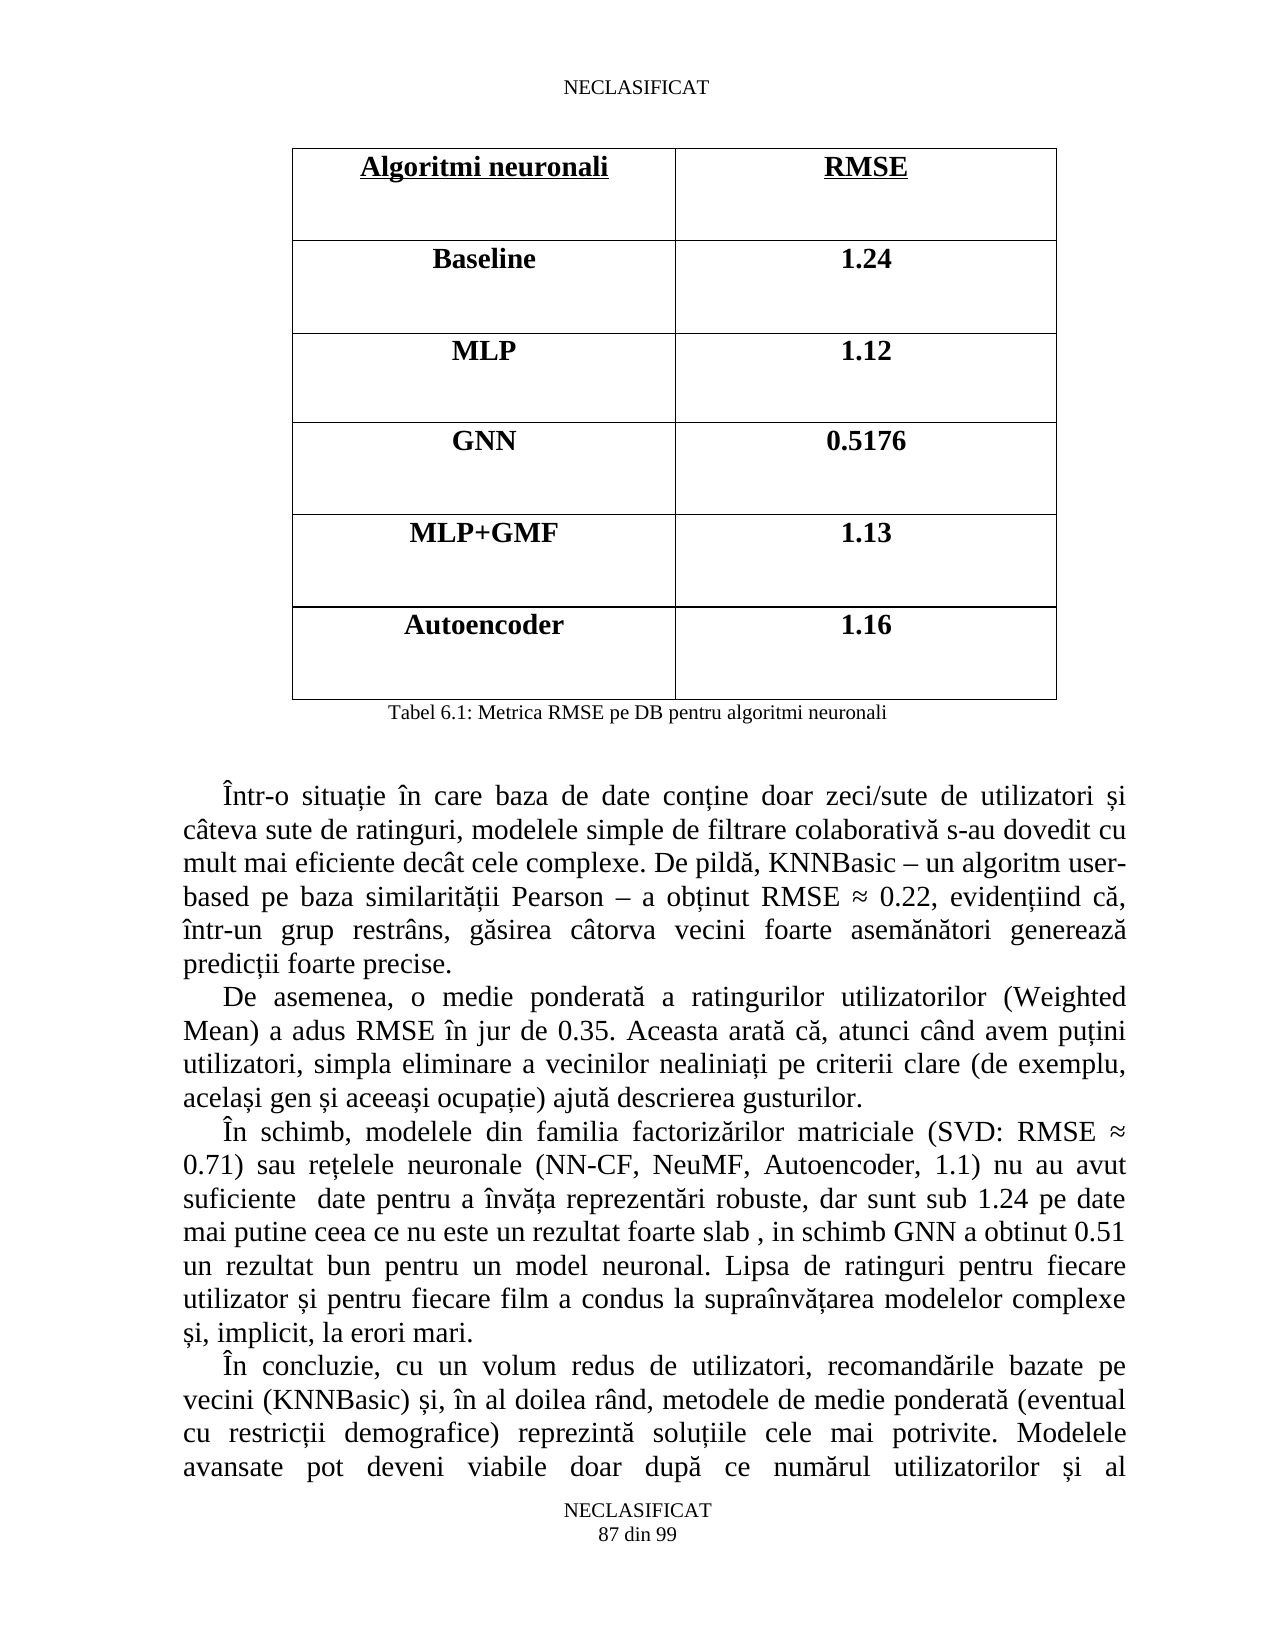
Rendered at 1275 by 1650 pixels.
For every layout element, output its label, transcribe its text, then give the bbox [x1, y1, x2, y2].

table_cell MLP [293, 334, 675, 422]
table_cell 1.13 [676, 515, 1056, 606]
text În schimb, modelele din familia factorizărilor matriciale (SVD: RMSE ≈ 0.71) sau rețelele neuronale (NN-CF, NeuMF, Autoencoder, 1.1) nu au avut suficiente date pentru a învăța reprezentări robuste, dar sunt sub 1.24 pe date mai putine ceea ce nu este un rezultat foarte slab , in schimb GNN a obtinut 0.51 un rezultat bun pentru un model neuronal. Lipsa de ratinguri pentru fiecare utilizator și pentru fiecare film a condus la supraînvățarea modelelor complexe și, implicit, la erori mari. [183, 1114, 1127, 1348]
table_header RMSE [676, 149, 1056, 240]
table_cell 1.16 [676, 608, 1056, 699]
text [183, 1348, 1127, 1483]
table_cell Autoencoder [293, 608, 675, 699]
table_cell 1.24 [676, 241, 1056, 332]
text Tabel 6.1: Metrica RMSE pe DB pentru algoritmi neuronali [148, 700, 1127, 724]
text De asemenea, o medie ponderată a ratingurilor utilizatorilor (Weighted Mean) a adus RMSE în jur de 0.35. Aceasta arată că, atunci când avem puțini utilizatori, simpla eliminare a vecinilor nealiniați pe criterii clare (de exemplu, același gen și aceeași ocupație) ajută descrierea gusturilor. [183, 979, 1127, 1114]
text Într-o situație în care baza de date conține doar zeci/sute de utilizatori și câteva sute de ratinguri, modelele simple de filtrare colaborativă s-au dovedit cu mult mai eficiente decât cele complexe. De pildă, KNNBasic – un algoritm user-based pe baza similarității Pearson – a obținut RMSE ≈ 0.22, evidențiind că, într-un grup restrâns, găsirea câtorva vecini foarte asemănători generează predicții foarte precise. [183, 778, 1127, 979]
table_cell 1.12 [676, 334, 1056, 422]
table_cell Baseline [293, 241, 675, 332]
table_cell GNN [293, 423, 675, 514]
table_header Algoritmi neuronali [293, 149, 675, 240]
table_cell 0.5176 [676, 423, 1056, 514]
table_cell MLP+GMF [293, 515, 675, 606]
